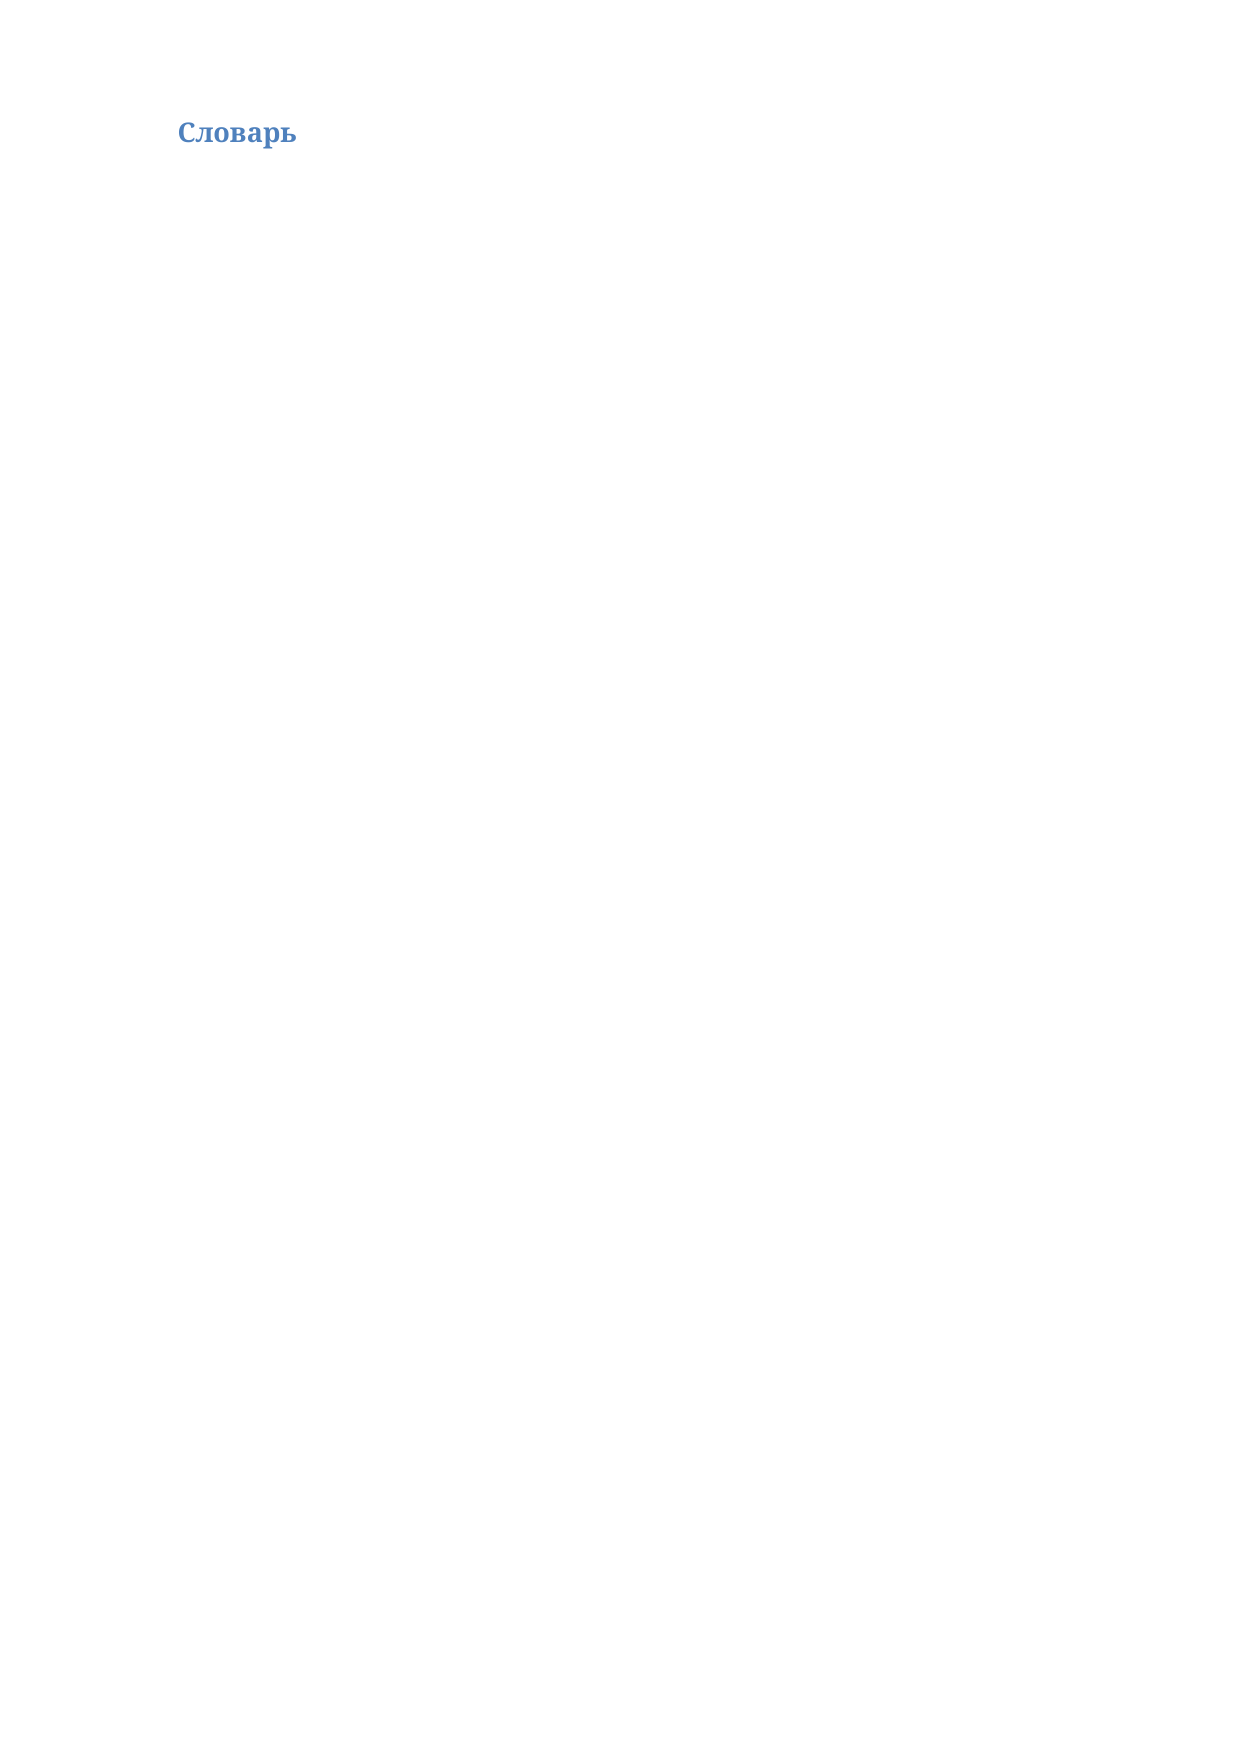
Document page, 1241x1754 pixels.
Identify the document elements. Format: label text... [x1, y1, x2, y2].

subtitle Словарь [177, 118, 1152, 149]
